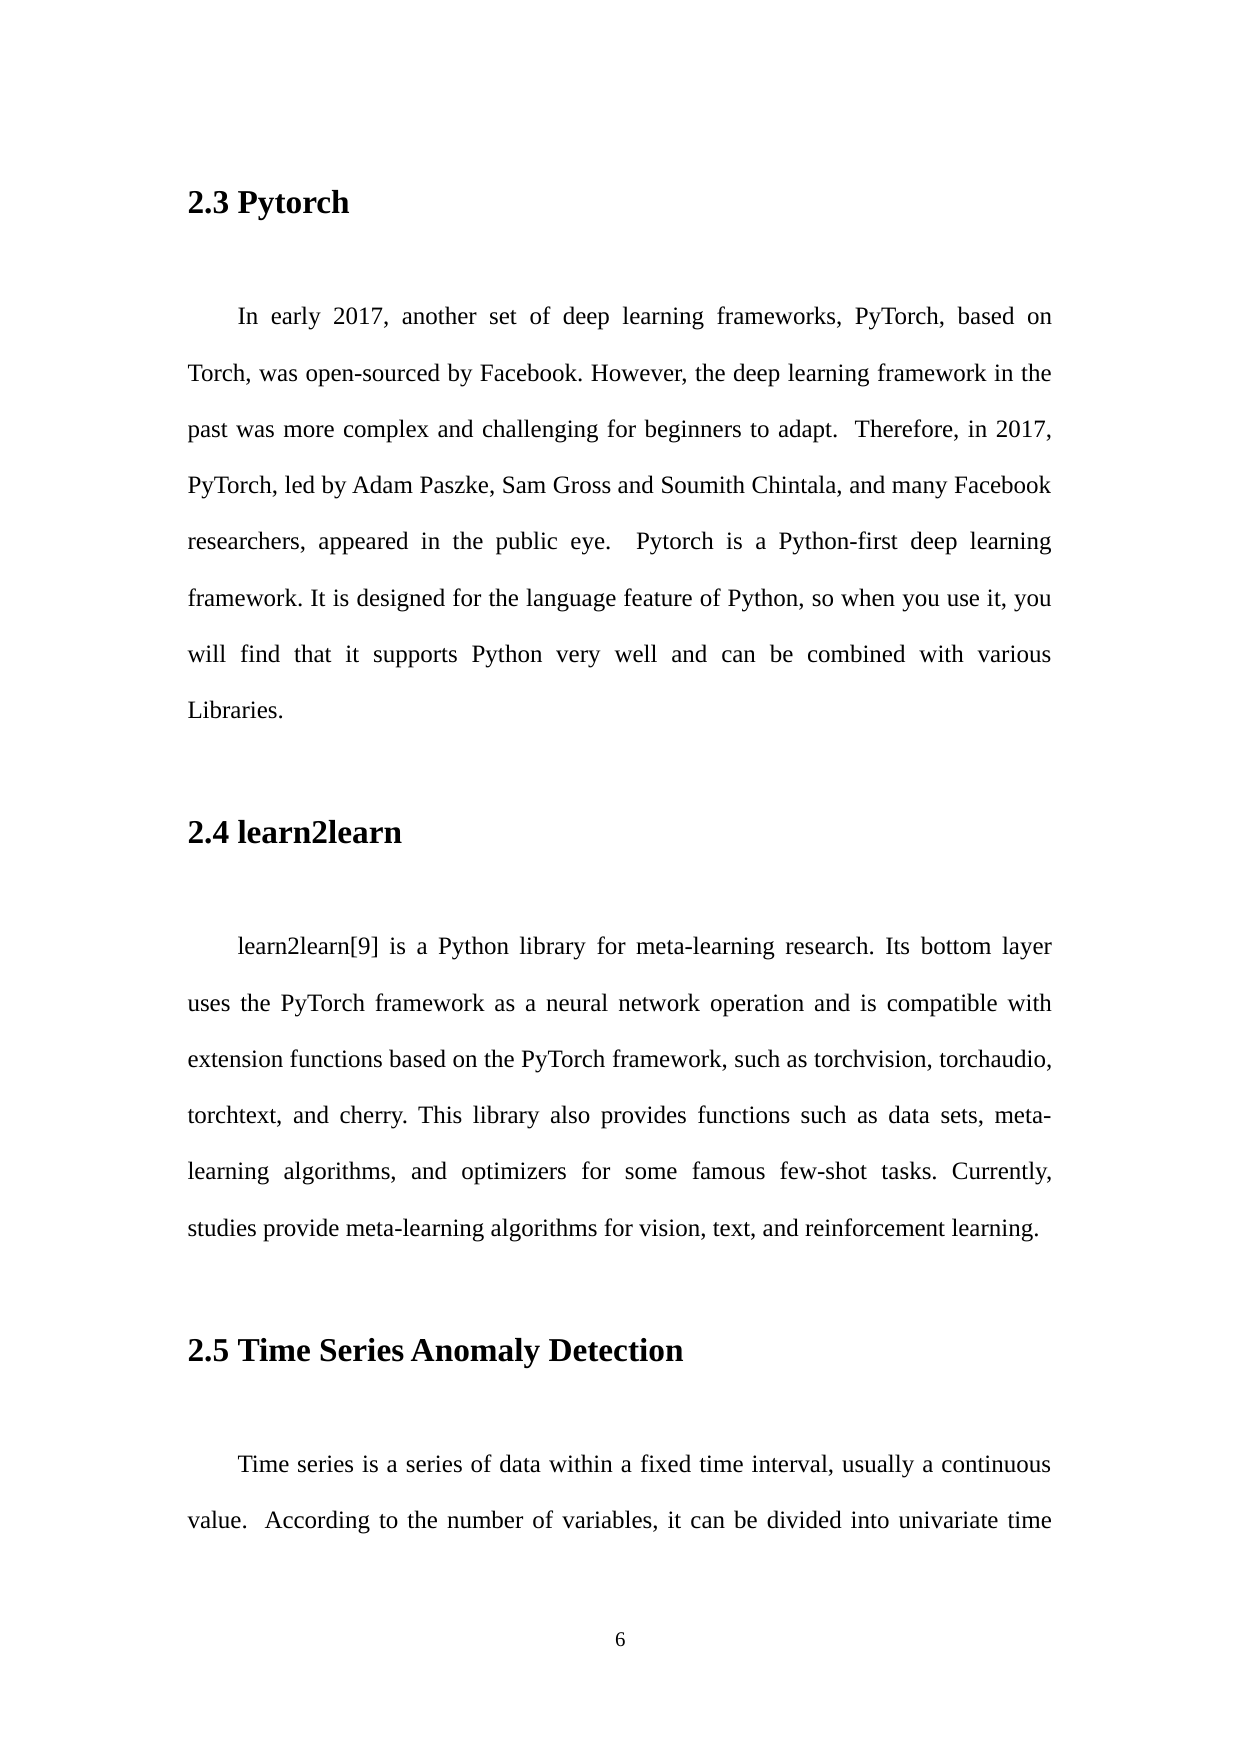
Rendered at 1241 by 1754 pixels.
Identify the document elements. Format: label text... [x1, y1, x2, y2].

subtitle 2.4 learn2learn [187, 794, 1053, 869]
text In early 2017, another set of deep learning frameworks, PyTorch, based on Torch, was open-sourced by Facebook. However, the deep learning framework in the past was more complex and challenging for beginners to adapt. Therefore, in 2017, PyTorch, led by Adam Paszke, Sam Gross and Soumith Chintala, and many Facebook researchers, appeared in the public eye. Pytorch is a Python-first deep learning framework. It is designed for the language feature of Python, so when you use it, you will find that it supports Python very well and can be combined with various Libraries. [187, 297, 1053, 728]
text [187, 1444, 1053, 1538]
subtitle 2.3 Pytorch [187, 164, 1053, 239]
text learn2learn[9] is a Python library for meta-learning research. Its bottom layer uses the PyTorch framework as a neural network operation and is compatible with extension functions based on the PyTorch framework, such as torchvision, torchaudio, torchtext, and cherry. This library also provides functions such as data sets, meta-learning algorithms, and optimizers for some famous few-shot tasks. Currently, studies provide meta-learning algorithms for vision, text, and reinforcement learning. [187, 927, 1053, 1246]
subtitle 2.5 Time Series Anomaly Detection [187, 1312, 1053, 1387]
